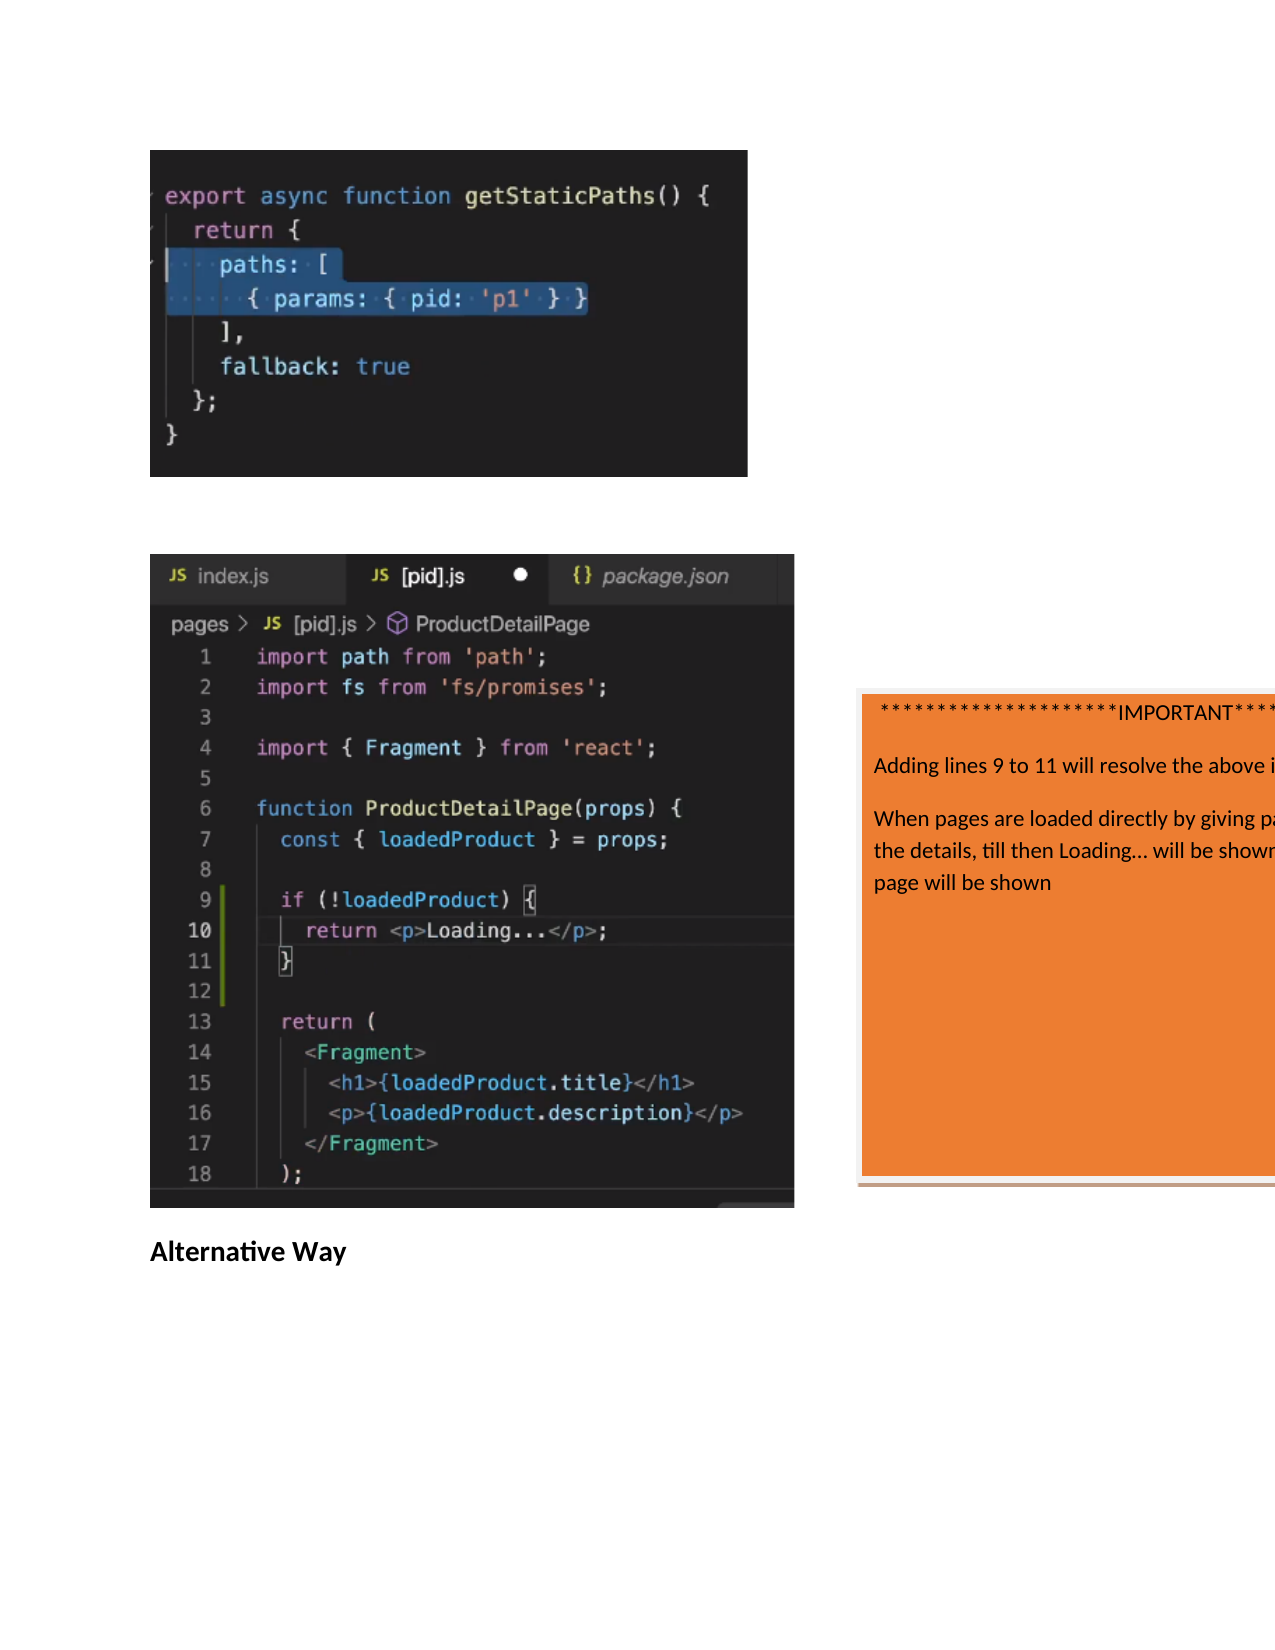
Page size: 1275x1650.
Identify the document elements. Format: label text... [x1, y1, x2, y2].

text Alternative Way [150, 1233, 1125, 1268]
picture [150, 150, 748, 477]
picture [150, 554, 795, 1208]
